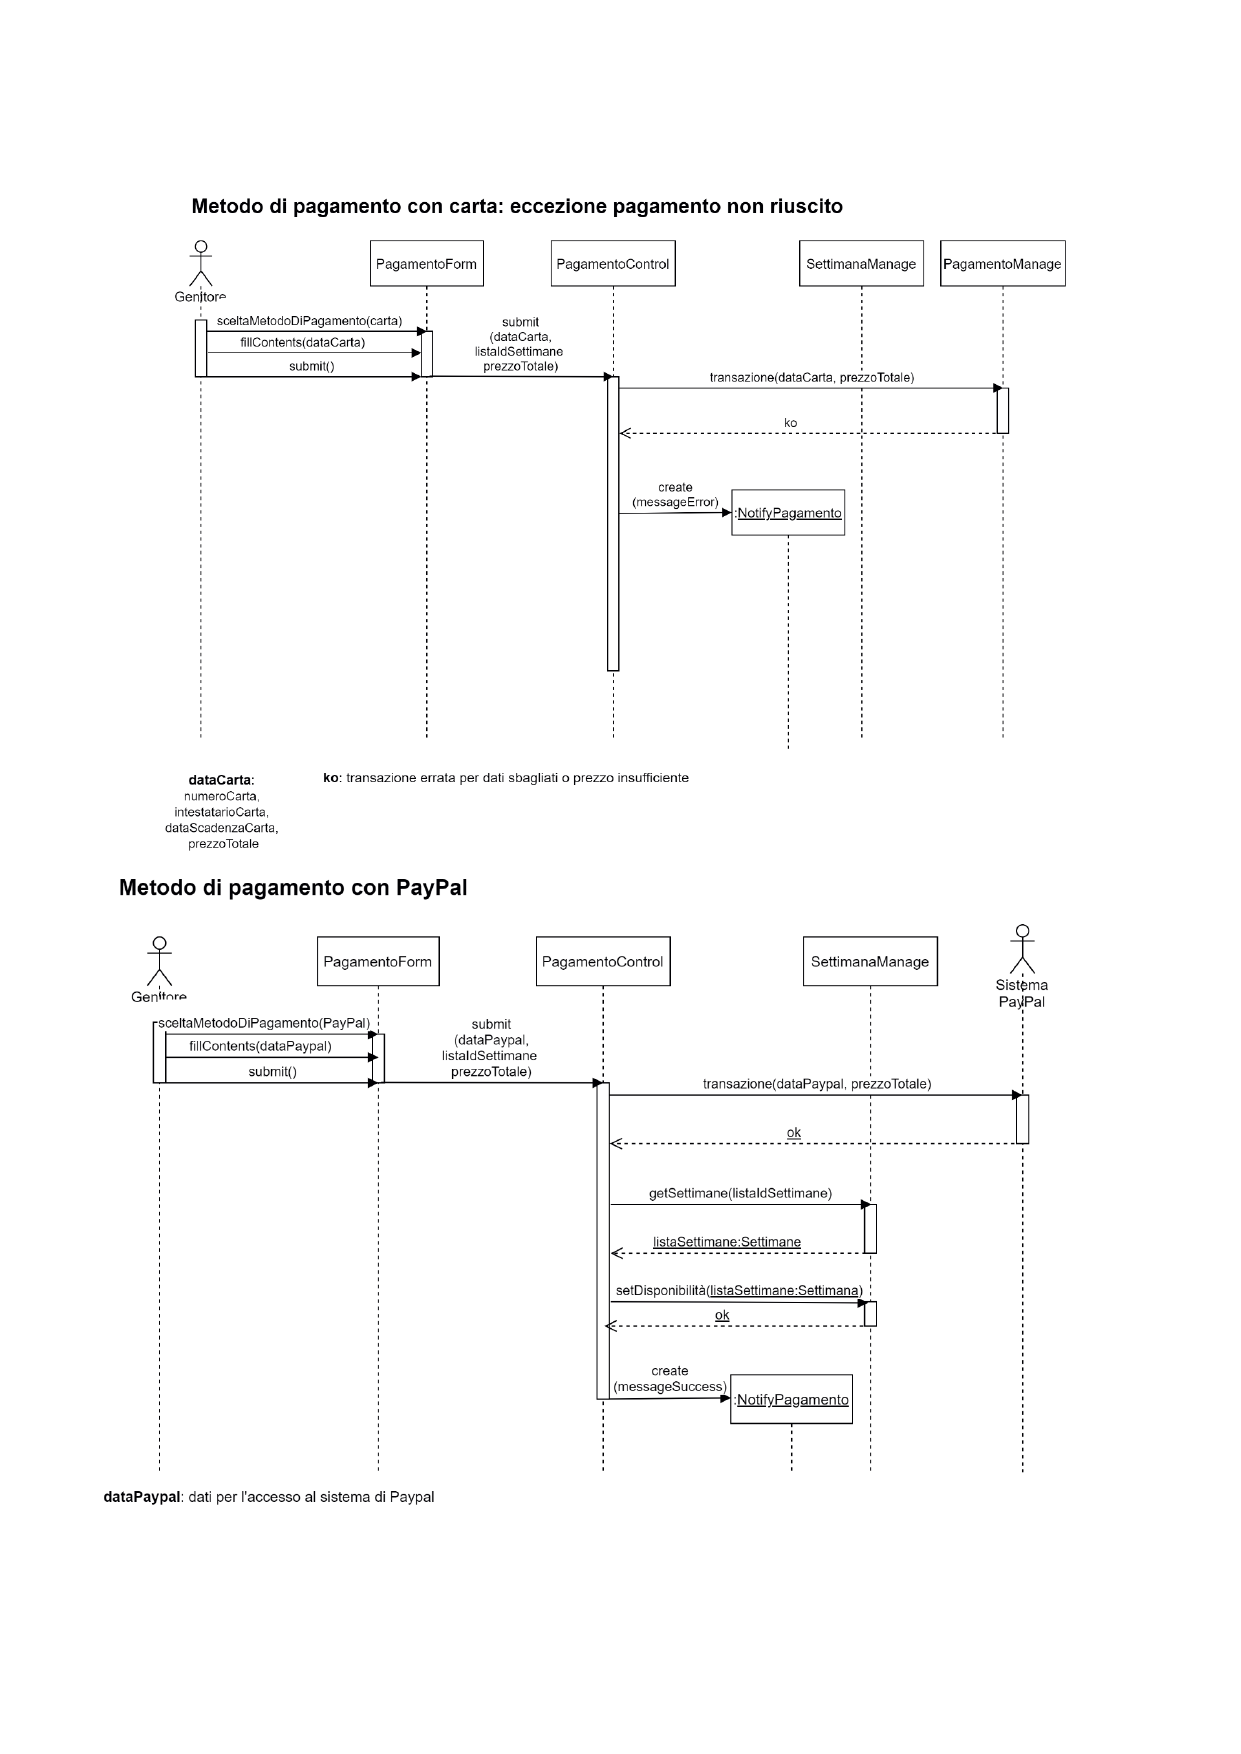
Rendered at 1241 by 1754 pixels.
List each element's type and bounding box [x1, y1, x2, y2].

picture [93, 147, 1082, 1572]
